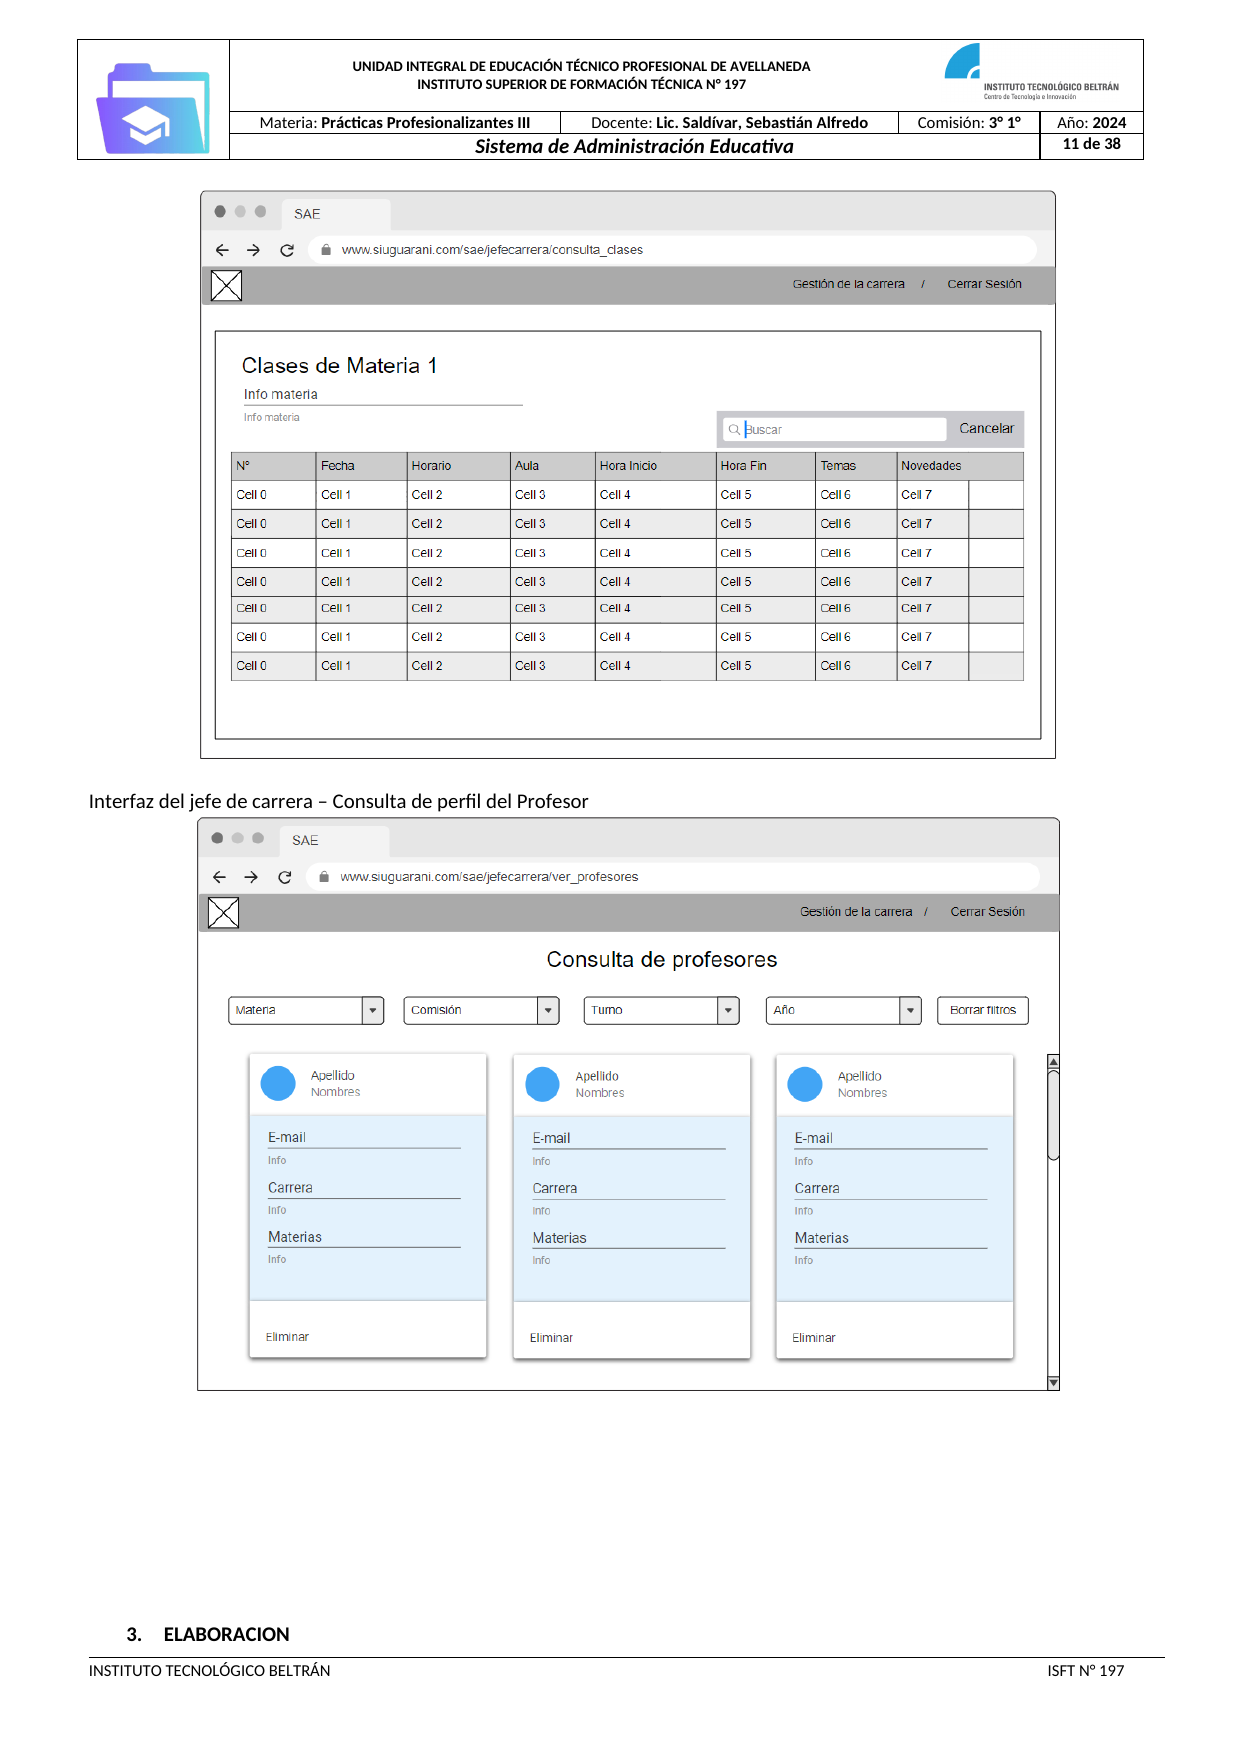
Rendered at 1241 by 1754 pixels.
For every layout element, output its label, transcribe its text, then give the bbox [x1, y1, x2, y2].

picture [193, 813, 1061, 1393]
text Interfaz del jefe de carrera – Consulta de perfil del Profesor [89, 788, 1165, 814]
picture [88, 53, 214, 154]
picture [196, 184, 1058, 763]
picture [941, 40, 1121, 103]
list ELABORACION [126, 1621, 1165, 1647]
